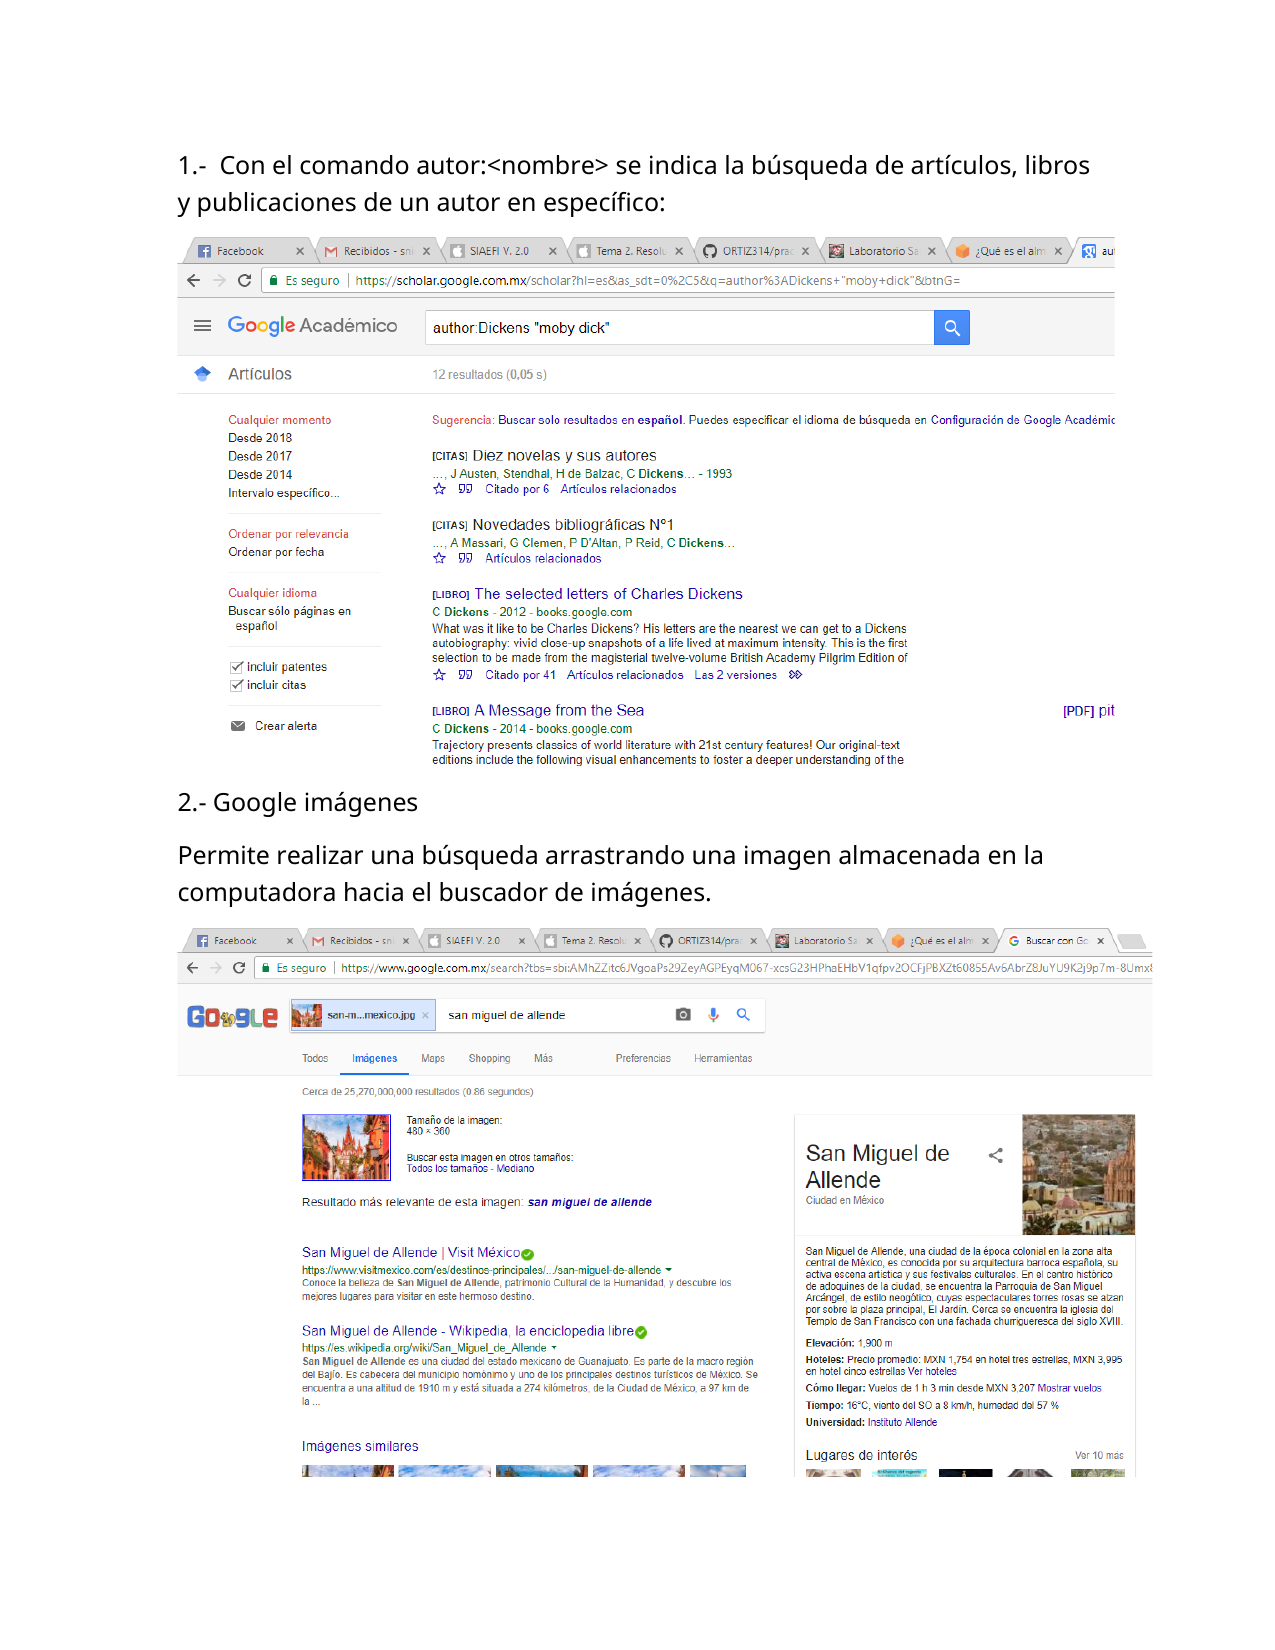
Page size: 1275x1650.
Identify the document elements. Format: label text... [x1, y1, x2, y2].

text Permite realizar una búsqueda arrastrando una imagen almacenada en la computadora hacia el buscador de imágenes. [177, 838, 1098, 909]
text 1.- Con el comando autor:<nombre> se indica la búsqueda de artículos, libros y publicaciones de un autor en específico: [177, 148, 1098, 218]
picture [177, 237, 1115, 766]
picture [177, 928, 1153, 1477]
text 2.- Google imágenes [177, 784, 1098, 818]
